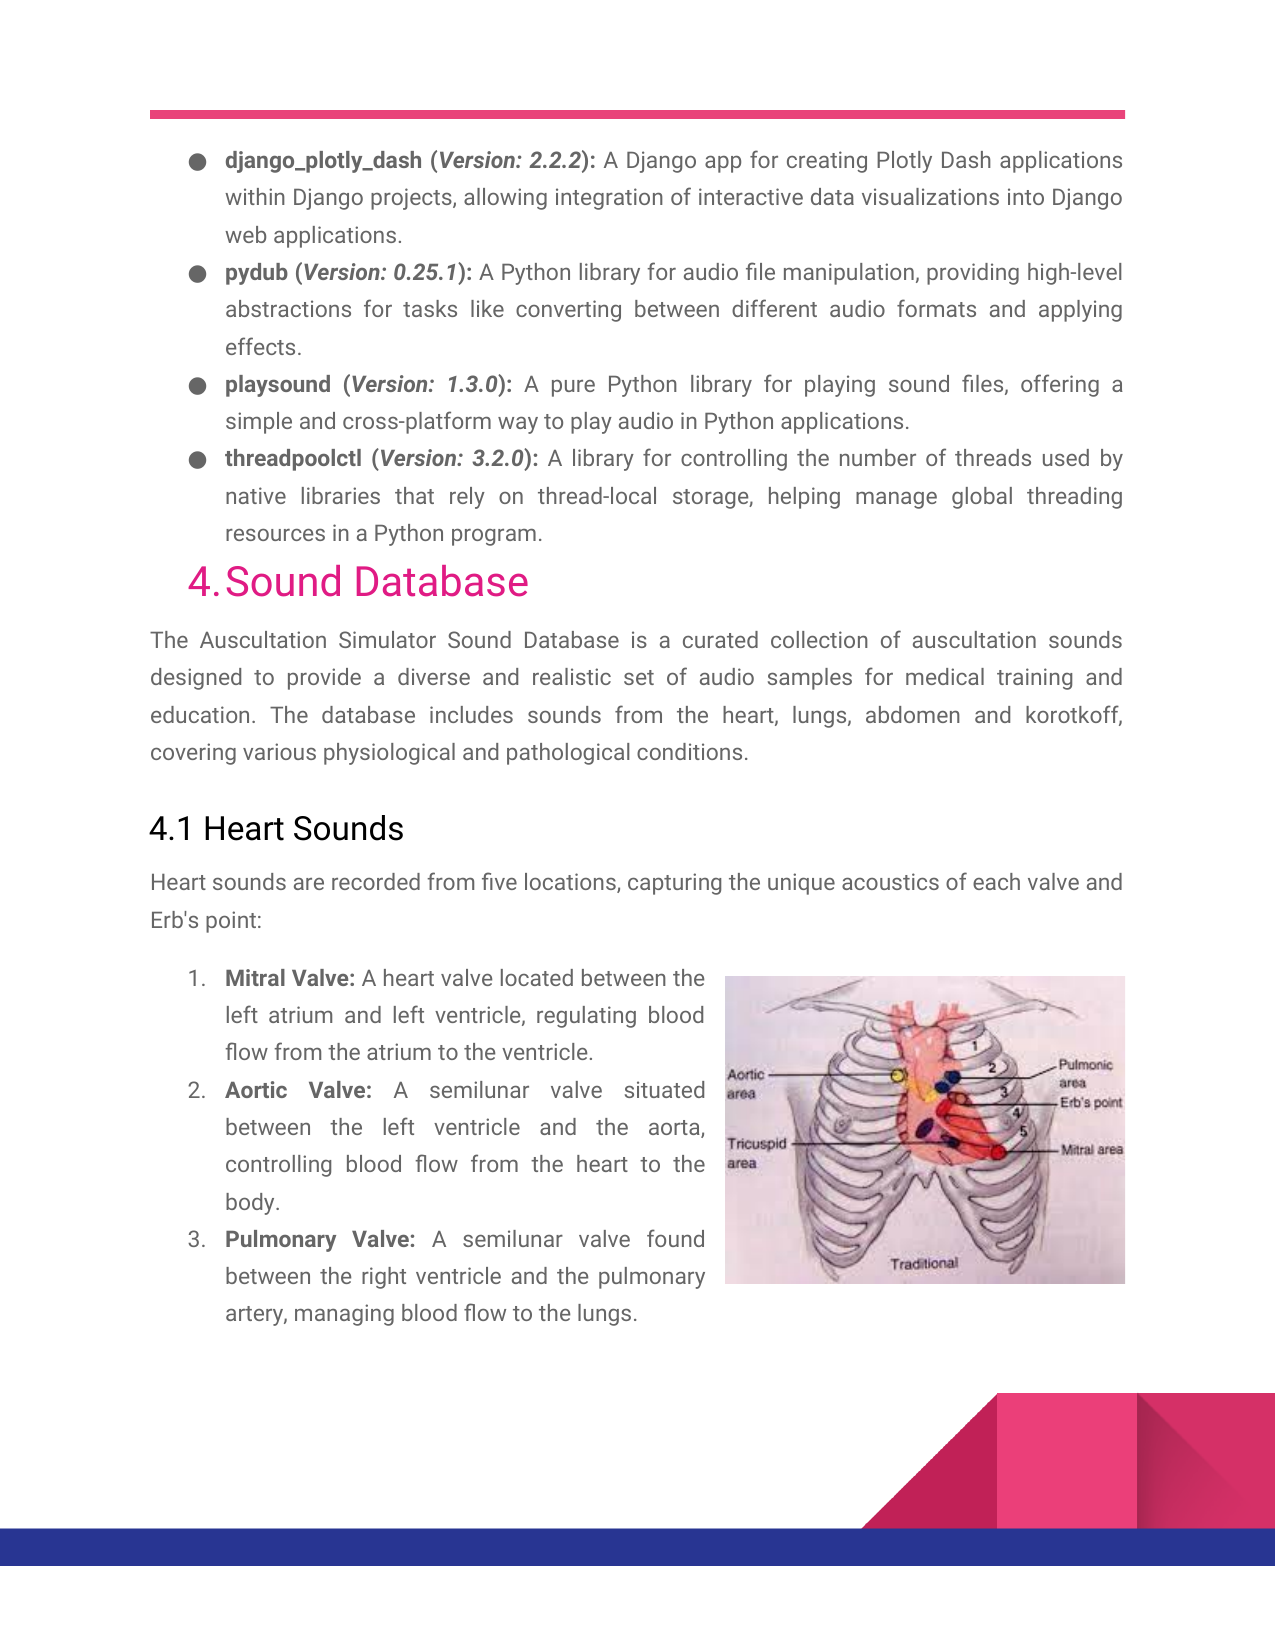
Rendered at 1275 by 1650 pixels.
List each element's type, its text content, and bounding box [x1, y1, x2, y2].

picture [0, 1391, 1275, 1566]
list Mitral Valve: A heart valve located between the left atrium and left ventricle, regulating blood flow from the atrium to the ventricle. [187, 965, 1125, 1066]
picture [150, 110, 1125, 119]
subtitle Sound Database [187, 557, 1125, 606]
picture [725, 976, 1125, 1284]
text The Auscultation Simulator Sound Database is a curated collection of auscultation sounds designed to provide a diverse and realistic set of audio samples for medical training and education. The database includes sounds from the heart, lungs, abdomen and korotkoff, covering various physiological and pathological conditions. [150, 627, 1125, 766]
list django_plotly_dash (Version: 2.2.2): A Django app for creating Plotly Dash applications within Django projects, allowing integration of interactive data visualizations into Django web applications. [187, 147, 1125, 249]
list playsound (Version: 1.3.0): A pure Python library for playing sound files, offering a simple and cross-platform way to play audio in Python applications. [187, 371, 1125, 435]
list Pulmonary Valve: A semilunar valve found between the right ventricle and the pulmonary artery, managing blood flow to the lungs. [187, 1226, 1125, 1327]
list pydub (Version: 0.25.1): A Python library for audio file manipulation, providing high-level abstractions for tasks like converting between different audio formats and applying effects. [187, 259, 1125, 361]
text Heart sounds are recorded from five locations, capturing the unique acoustics of each valve and Erb's point: [150, 869, 1125, 934]
list Aortic Valve: A semilunar valve situated between the left ventricle and the aorta, controlling blood flow from the heart to the body. [187, 1077, 725, 1216]
list threadpoolctl (Version: 3.2.0): A library for controlling the number of threads used by native libraries that rely on thread-local storage, helping manage global threading resources in a Python program. [187, 446, 1125, 547]
subtitle 4.1 Heart Sounds [148, 810, 1125, 849]
